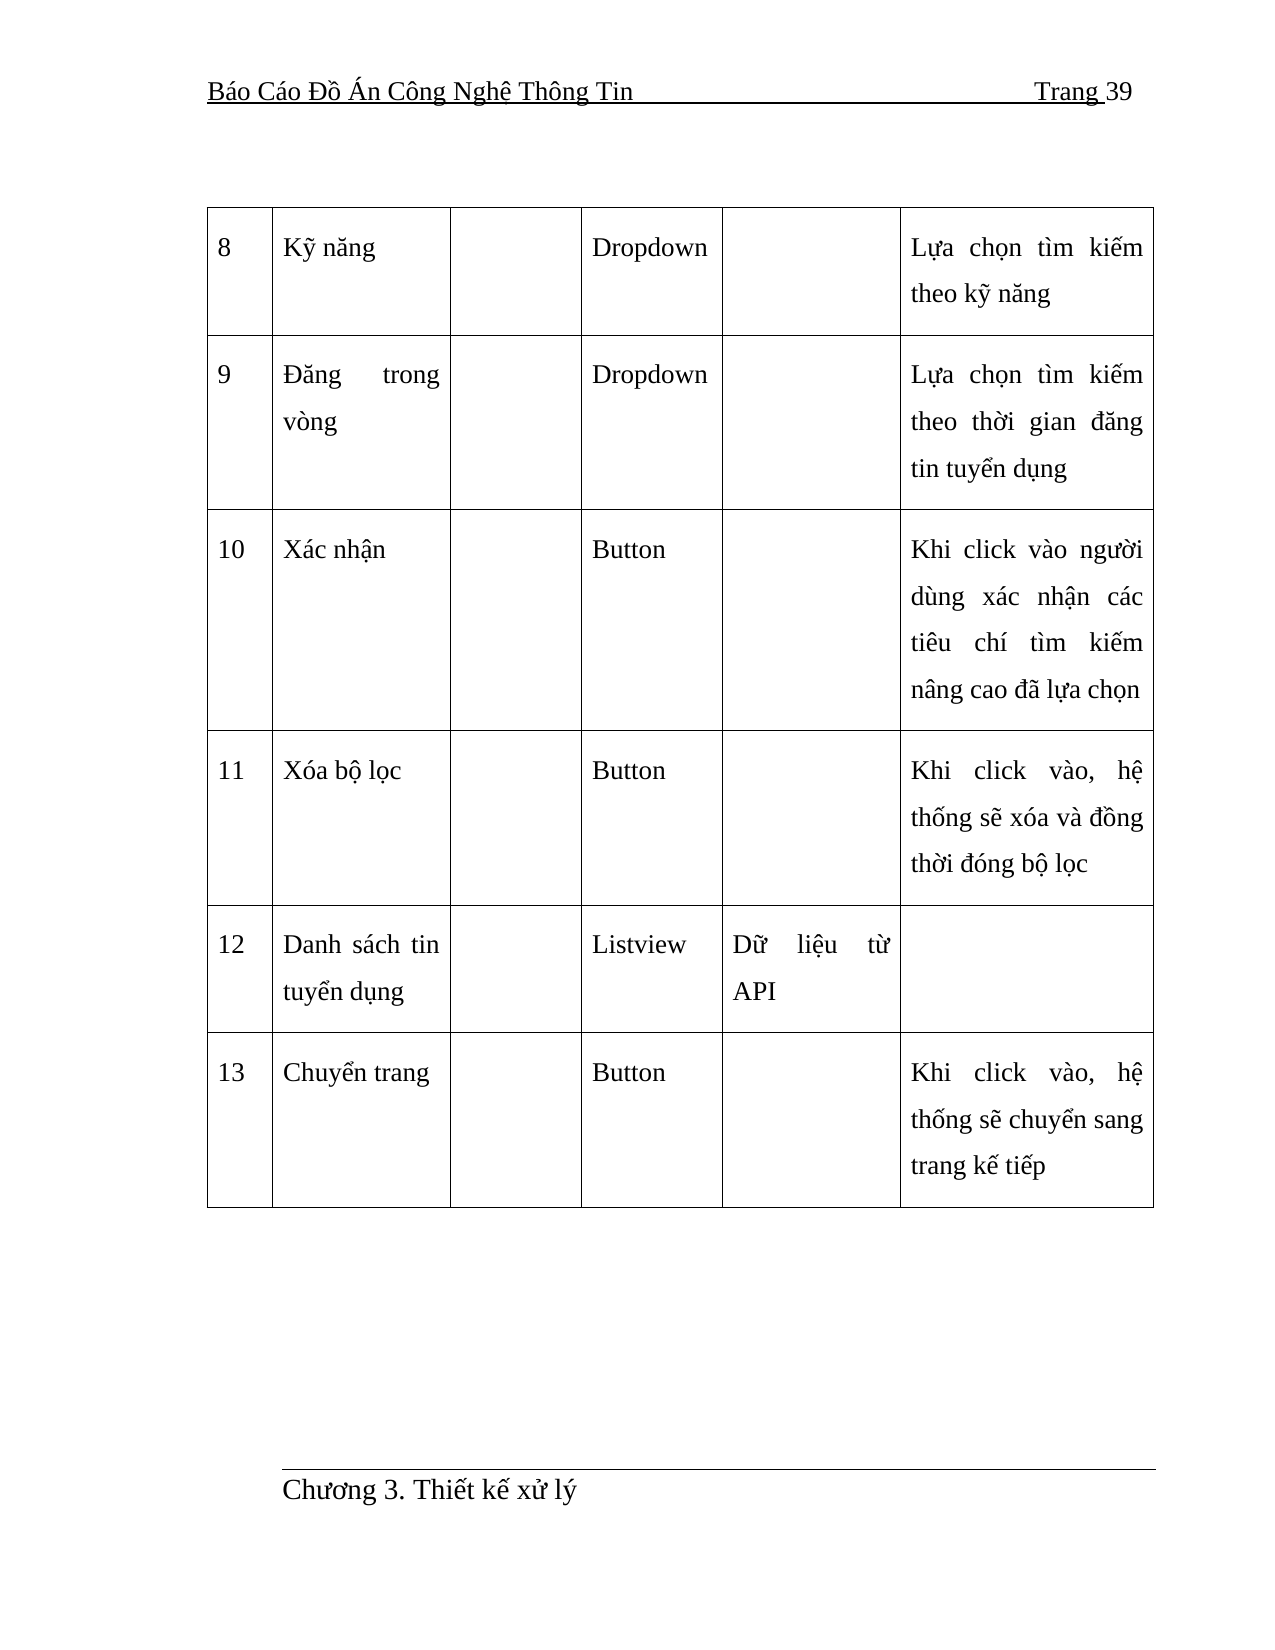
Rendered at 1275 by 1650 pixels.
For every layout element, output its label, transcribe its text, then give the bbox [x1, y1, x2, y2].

table_cell [451, 510, 581, 730]
table_cell 10 [208, 510, 272, 730]
table_cell 8 [208, 208, 272, 335]
table_cell [723, 510, 900, 730]
table_cell [723, 336, 900, 509]
table_cell [723, 1033, 900, 1207]
table_cell Đăng trong vòng [273, 336, 450, 509]
table_cell 12 [208, 906, 272, 1032]
table_cell Xóa bộ lọc [273, 731, 450, 904]
table_cell Dropdown [582, 336, 722, 509]
table_cell Lựa chọn tìm kiếm theo kỹ năng [901, 208, 1153, 335]
table_cell Button [582, 1033, 722, 1207]
table_cell Khi click vào, hệ thống sẽ xóa và đồng thời đóng bộ lọc [901, 731, 1153, 904]
table_cell [451, 731, 581, 904]
table_cell [451, 906, 581, 1032]
table_cell [723, 731, 900, 904]
table_cell Khi click vào người dùng xác nhận các tiêu chí tìm kiếm nâng cao đã lựa chọn [901, 510, 1153, 730]
table_cell Chuyển trang [273, 1033, 450, 1207]
table_cell 13 [208, 1033, 272, 1207]
table_cell 9 [208, 336, 272, 509]
table_cell Kỹ năng [273, 208, 450, 335]
table_cell Button [582, 510, 722, 730]
table_cell Listview [582, 906, 722, 1032]
table_cell [451, 1033, 581, 1207]
table_cell Xác nhận [273, 510, 450, 730]
table_cell [723, 208, 900, 335]
table_cell 11 [208, 731, 272, 904]
table_cell [451, 208, 581, 335]
table_cell Dropdown [582, 208, 722, 335]
table_cell Danh sách tin tuyển dụng [273, 906, 450, 1032]
table_cell Khi click vào, hệ thống sẽ chuyển sang trang kế tiếp [901, 1033, 1153, 1207]
table_cell [451, 336, 581, 509]
table_cell Dữ liệu từ API [723, 906, 900, 1032]
table_cell [901, 906, 1153, 1032]
table_cell Lựa chọn tìm kiếm theo thời gian đăng tin tuyển dụng [901, 336, 1153, 509]
table_cell Button [582, 731, 722, 904]
